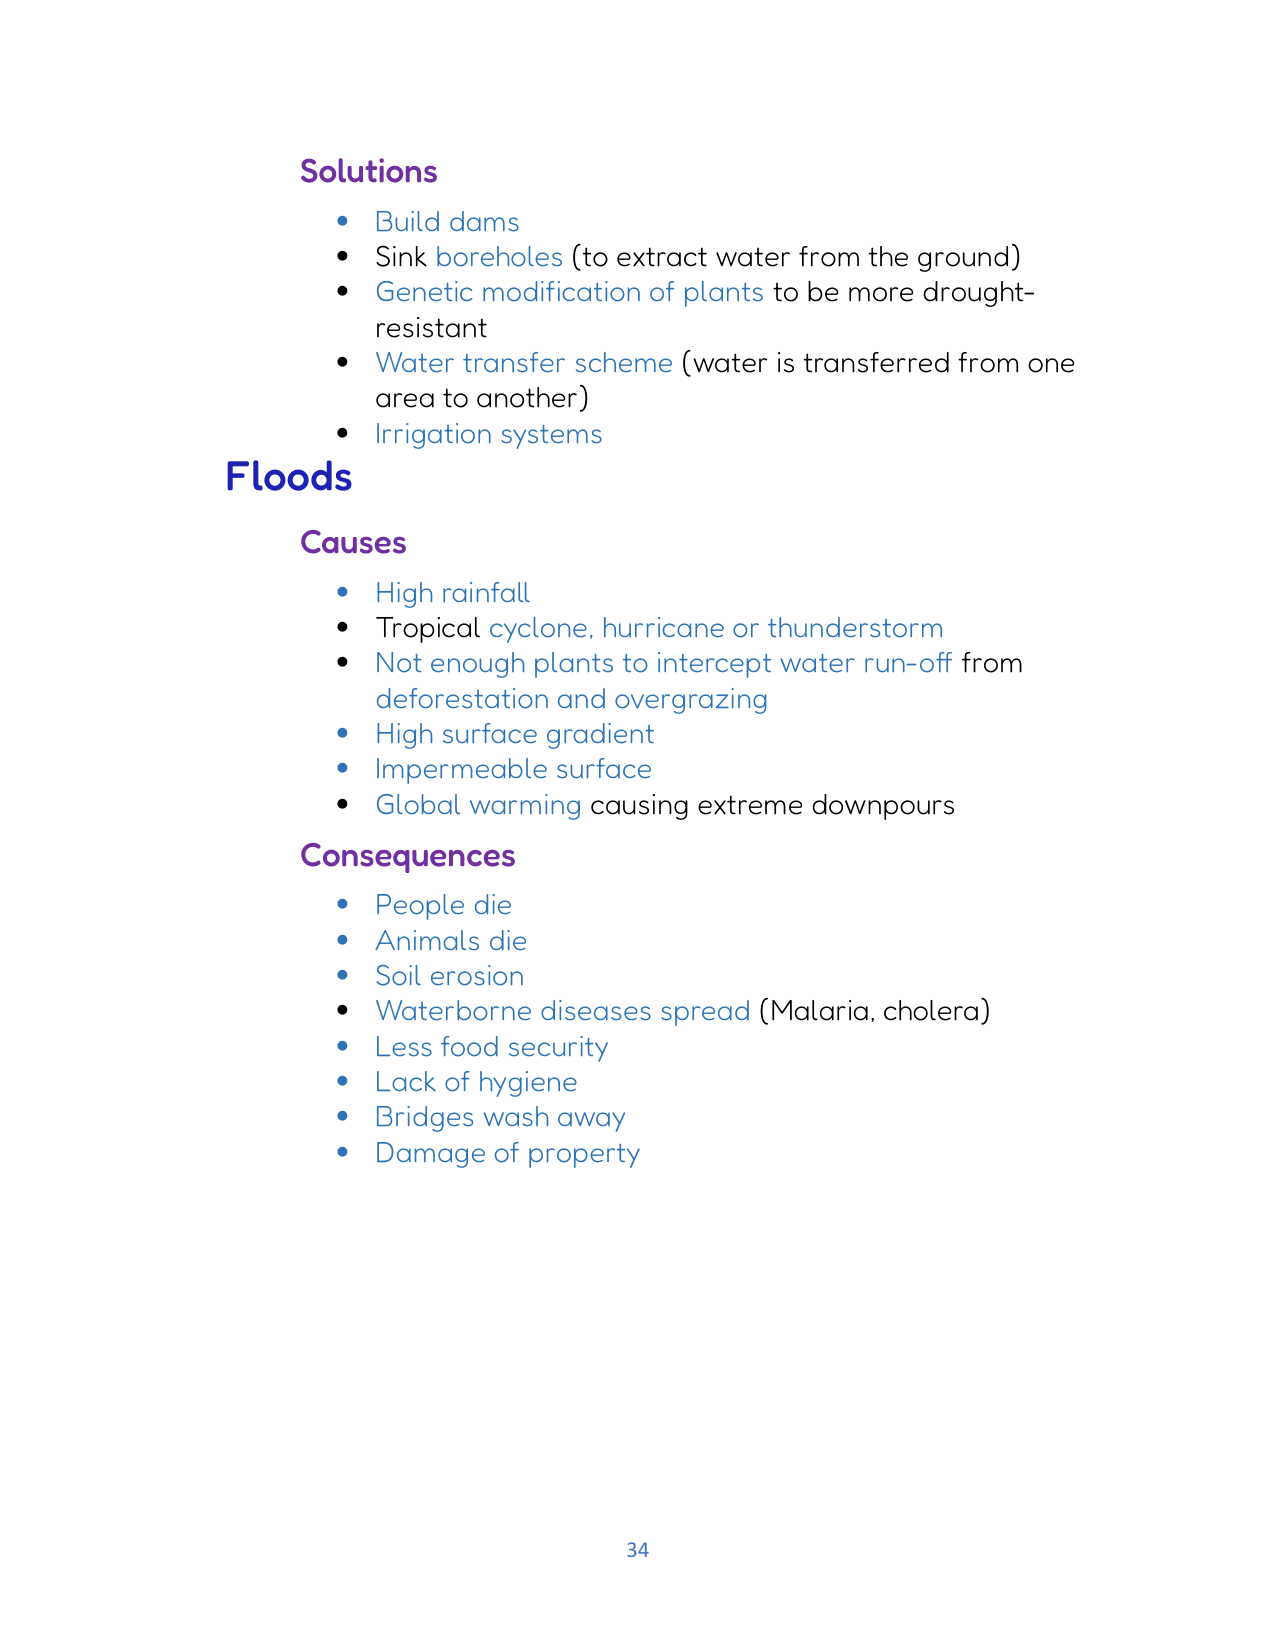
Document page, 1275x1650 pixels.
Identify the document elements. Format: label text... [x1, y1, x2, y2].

list Build dams [337, 203, 1125, 238]
list Tropical cyclone, hurricane or thunderstorm [337, 609, 1125, 644]
subtitle Causes [300, 521, 1125, 561]
subtitle Solutions [300, 150, 1125, 190]
list Bridges wash away [337, 1098, 1125, 1133]
list Waterborne diseases spread (Malaria, cholera) [337, 992, 1125, 1028]
list Animals die [337, 922, 1125, 957]
list Irrigation systems [337, 415, 1125, 450]
list Impermeable surface [337, 750, 1125, 786]
list High rainfall [337, 574, 1125, 609]
list People die [337, 886, 1125, 922]
list Genetic modification of plants to be more drought-resistant [337, 273, 1125, 344]
list Global warming causing extreme downpours [337, 786, 1125, 821]
subtitle Floods [225, 450, 1125, 500]
list High surface gradient [337, 715, 1125, 750]
list Damage of property [337, 1133, 1125, 1169]
list Water transfer scheme (water is transferred from one area to another) [337, 344, 1125, 415]
list Lack of hygiene [337, 1063, 1125, 1098]
list Not enough plants to intercept water run-off from deforestation and overgrazing [337, 644, 1125, 715]
list Sink boreholes (to extract water from the ground) [337, 238, 1125, 273]
subtitle Consequences [300, 833, 1125, 874]
list Soil erosion [337, 957, 1125, 992]
list Less food security [337, 1028, 1125, 1063]
